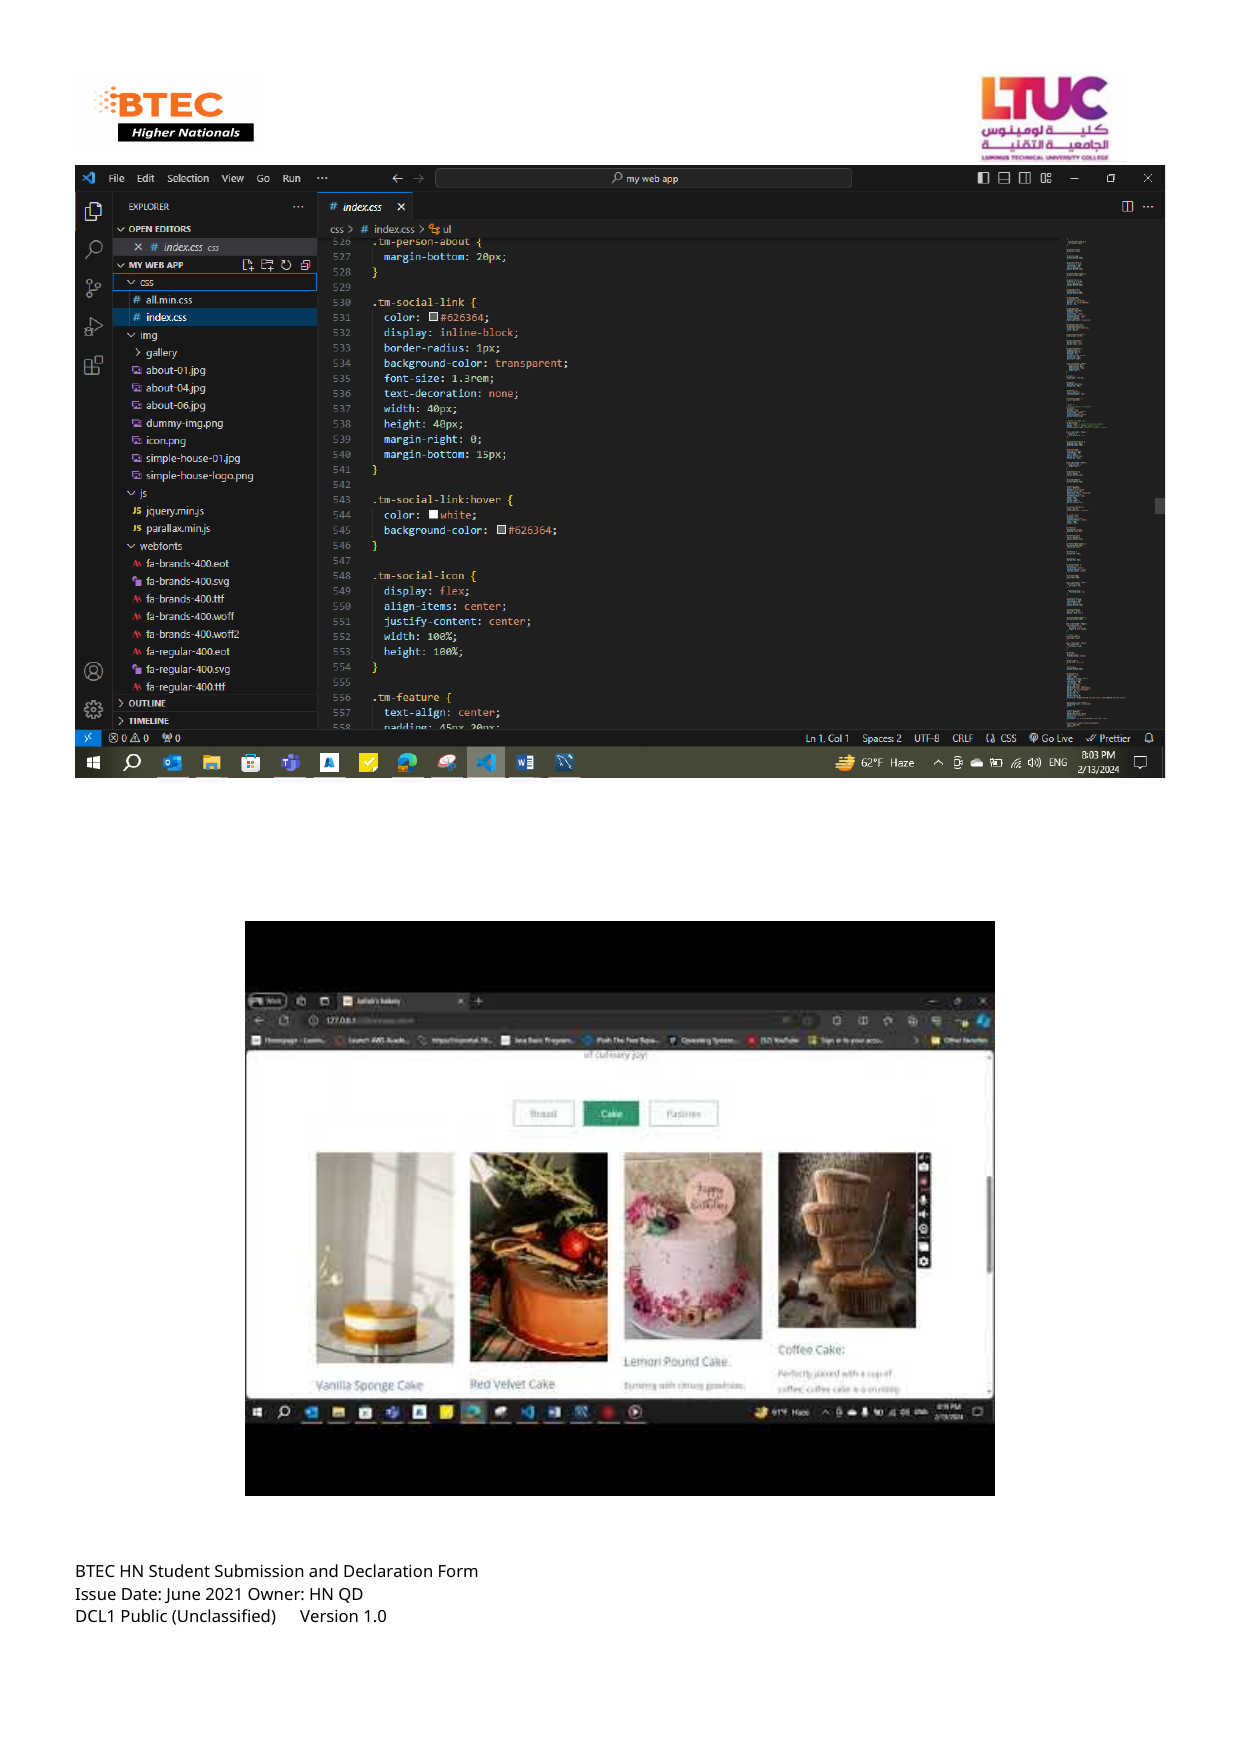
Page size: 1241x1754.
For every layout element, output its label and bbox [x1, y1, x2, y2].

picture [75, 76, 264, 150]
picture [978, 73, 1127, 163]
picture [75, 165, 1166, 778]
picture [245, 921, 995, 1496]
